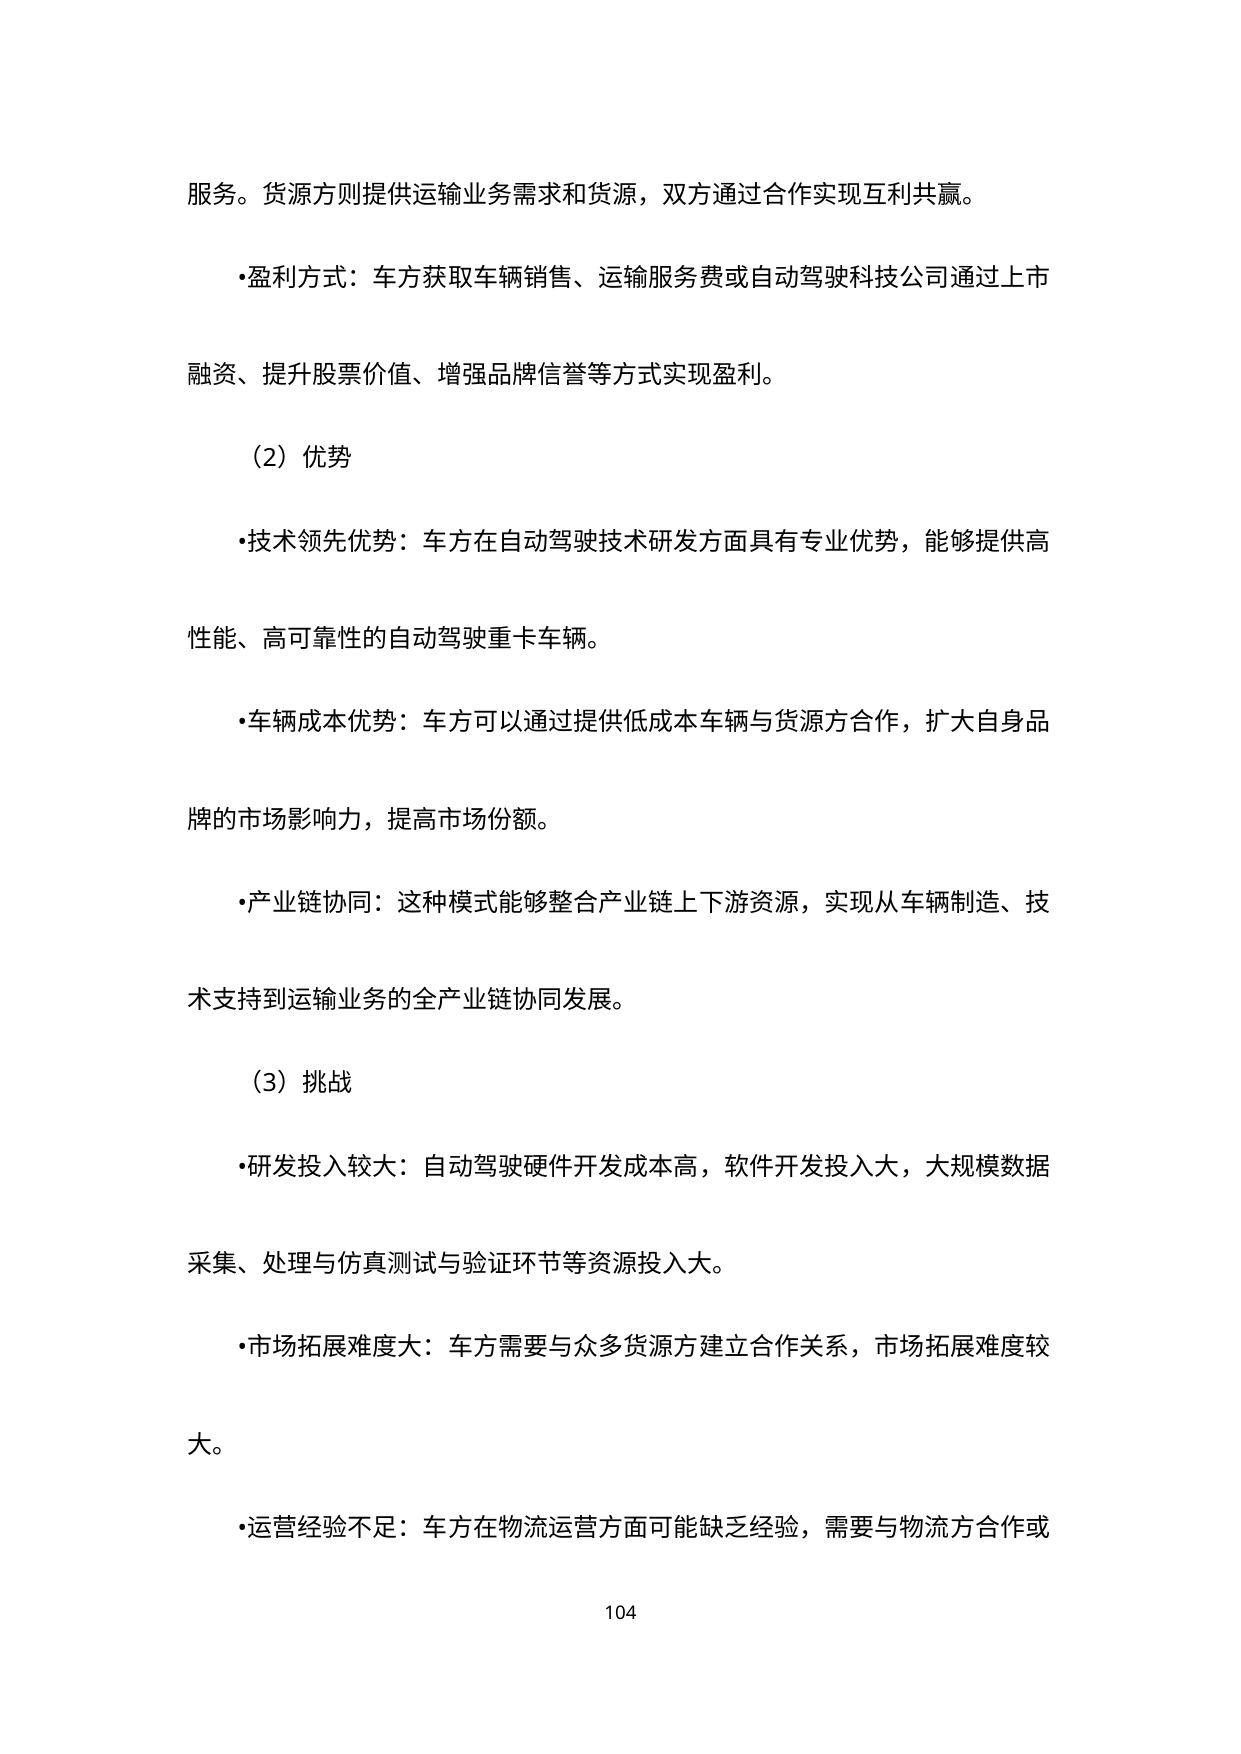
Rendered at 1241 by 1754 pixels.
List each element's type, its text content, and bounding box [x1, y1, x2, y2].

text •技术领先优势：车方在自动驾驶技术研发方面具有专业优势，能够提供高性能、高可靠性的自动驾驶重卡车辆。 [187, 507, 1053, 669]
text •车辆成本优势：车方可以通过提供低成本车辆与货源方合作，扩大自身品牌的市场影响力，提高市场份额。 [187, 687, 1053, 850]
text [187, 1493, 1053, 1558]
text （2）优势 [187, 423, 1053, 488]
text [187, 160, 1053, 225]
text •市场拓展难度大：车方需要与众多货源方建立合作关系，市场拓展难度较大。 [187, 1312, 1053, 1475]
text •盈利方式：车方获取车辆销售、运输服务费或自动驾驶科技公司通过上市融资、提升股票价值、增强品牌信誉等方式实现盈利。 [187, 243, 1053, 405]
text •研发投入较大：自动驾驶硬件开发成本高，软件开发投入大，大规模数据采集、处理与仿真测试与验证环节等资源投入大。 [187, 1132, 1053, 1294]
text （3）挑战 [187, 1048, 1053, 1113]
text •产业链协同：这种模式能够整合产业链上下游资源，实现从车辆制造、技术支持到运输业务的全产业链协同发展。 [187, 868, 1053, 1030]
